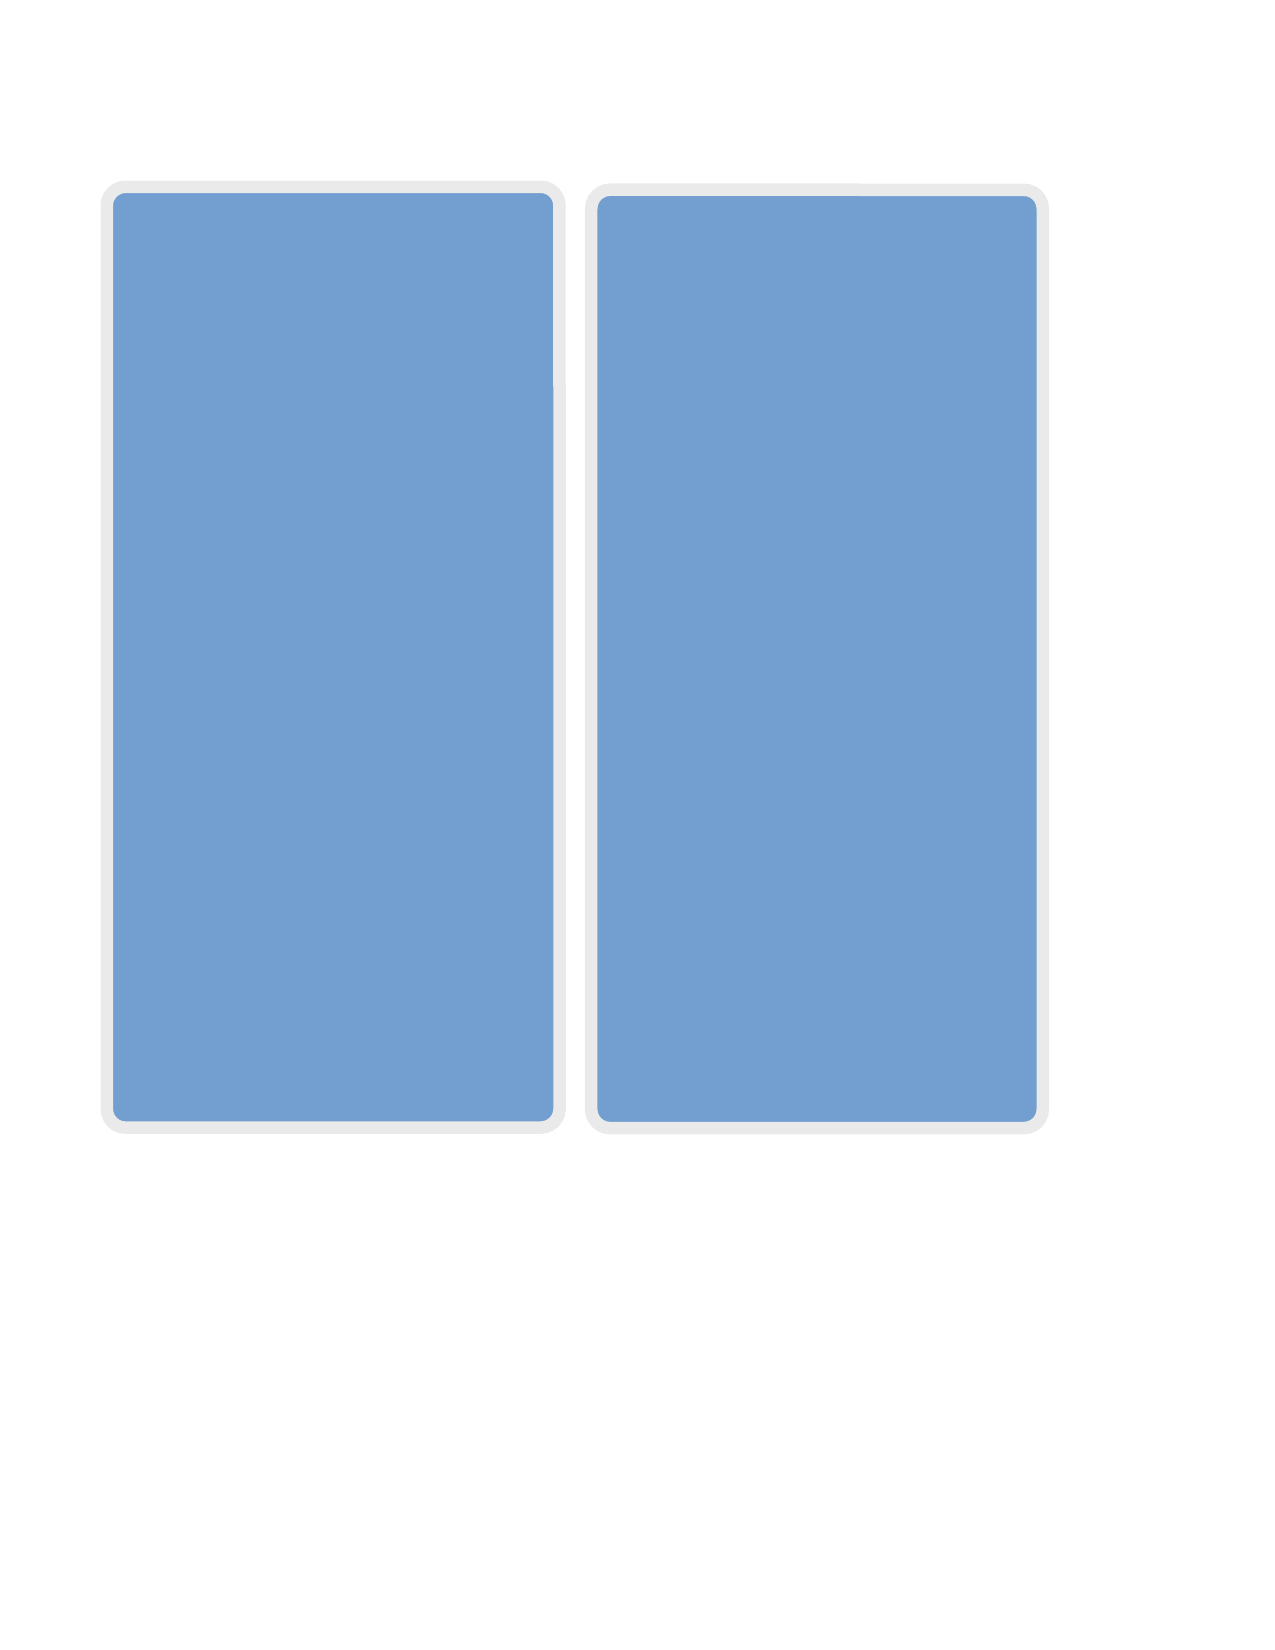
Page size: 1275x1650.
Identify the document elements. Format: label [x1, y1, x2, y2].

picture [114, 194, 553, 1121]
picture [598, 196, 1036, 1121]
